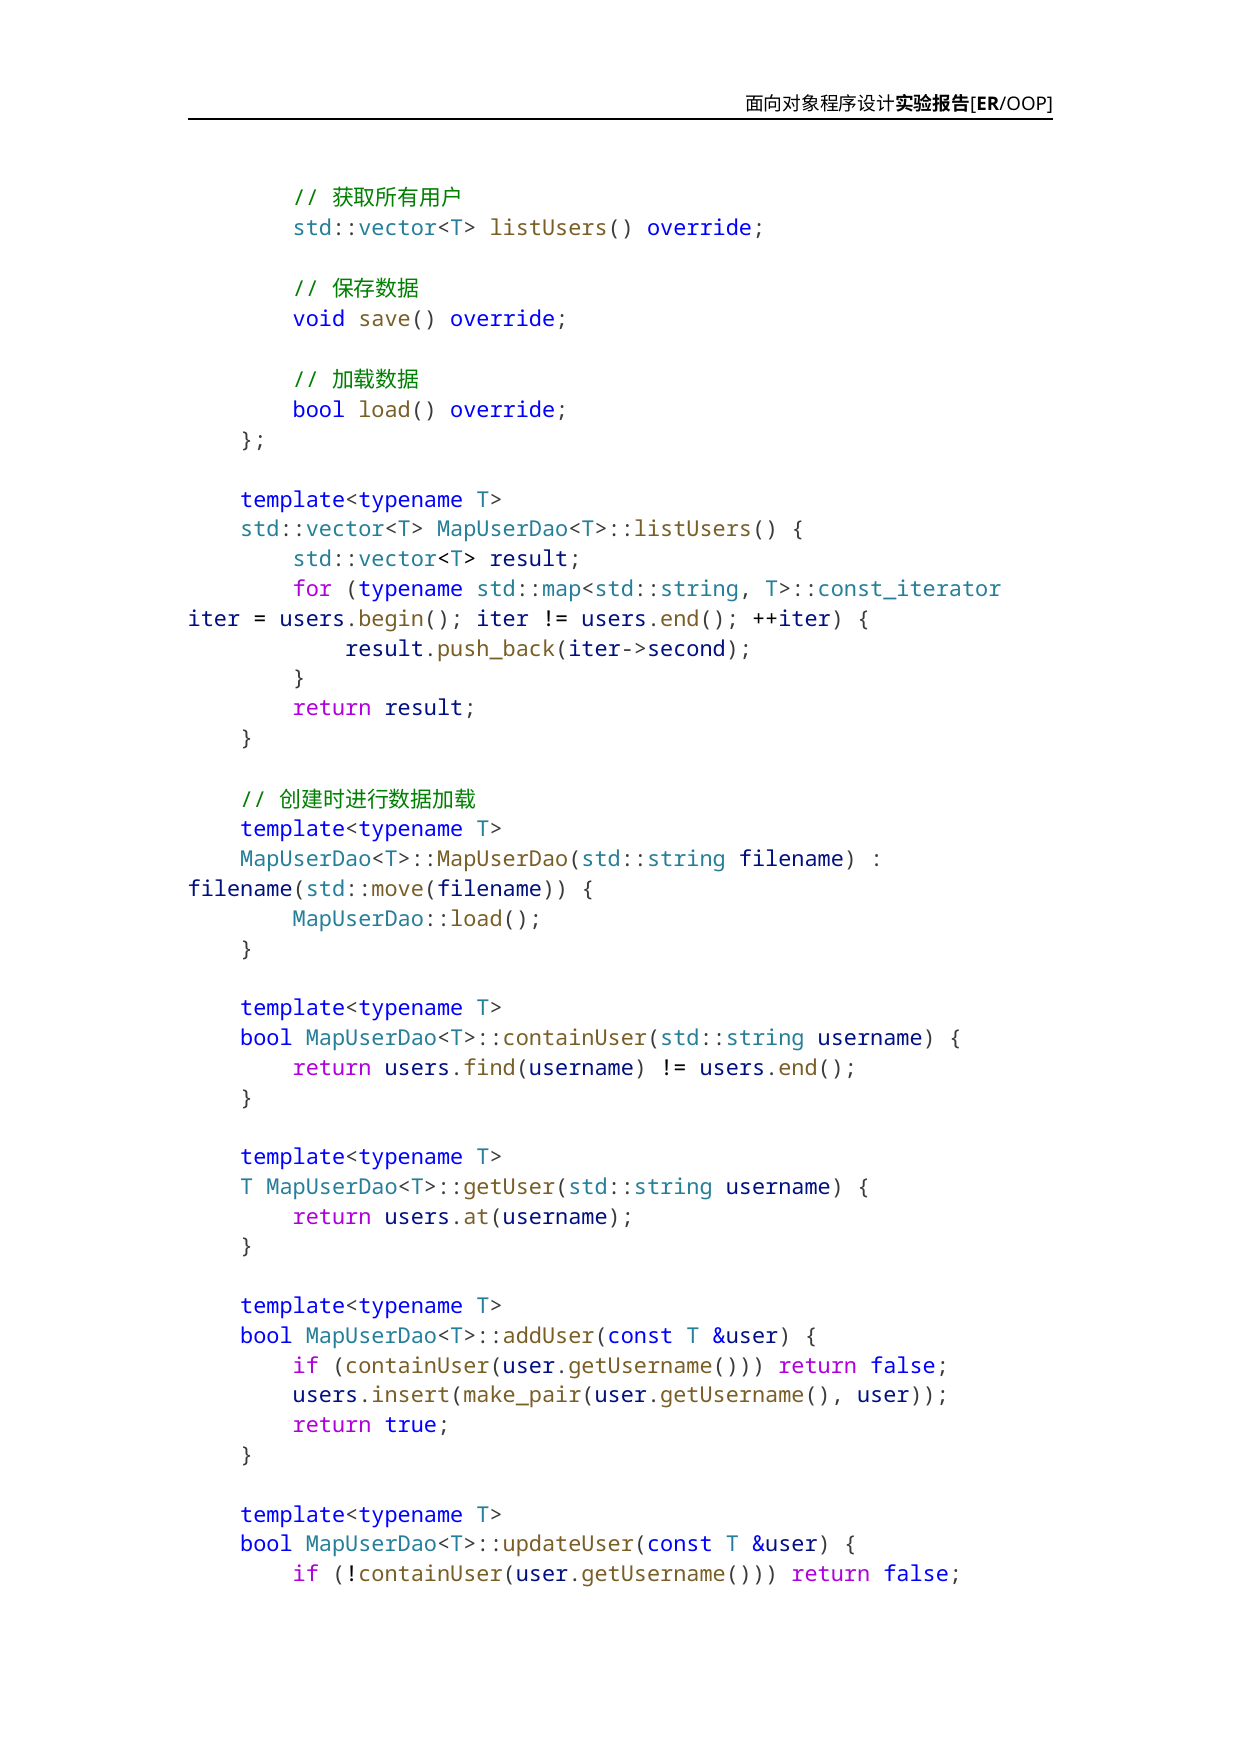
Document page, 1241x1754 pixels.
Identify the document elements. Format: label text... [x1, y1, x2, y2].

text // 创建时进行数据加载 [187, 782, 1053, 813]
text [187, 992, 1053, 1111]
text } [187, 722, 1053, 752]
text template<typename T> [187, 484, 1053, 513]
text } [187, 662, 1053, 692]
text return result; [187, 692, 1053, 722]
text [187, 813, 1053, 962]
text void save() override; [187, 303, 1053, 333]
text // 保存数据 [187, 271, 1053, 303]
text // 获取所有用户 [187, 180, 1053, 212]
text bool load() override; [187, 394, 1053, 424]
text std::vector<T> MapUserDao<T>::listUsers() { [187, 513, 1053, 543]
text }; [187, 424, 1053, 454]
text std::vector<T> listUsers() override; [187, 212, 1053, 241]
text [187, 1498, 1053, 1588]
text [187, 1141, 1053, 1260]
text for (typename std::map<std::string, T>::const_iterator iter = users.begin(); iter != users.end(); ++iter) { [187, 573, 1053, 633]
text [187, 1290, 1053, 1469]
text result.push_back(iter->second); [187, 633, 1053, 662]
text std::vector<T> result; [187, 543, 1053, 573]
text // 加载数据 [187, 362, 1053, 394]
